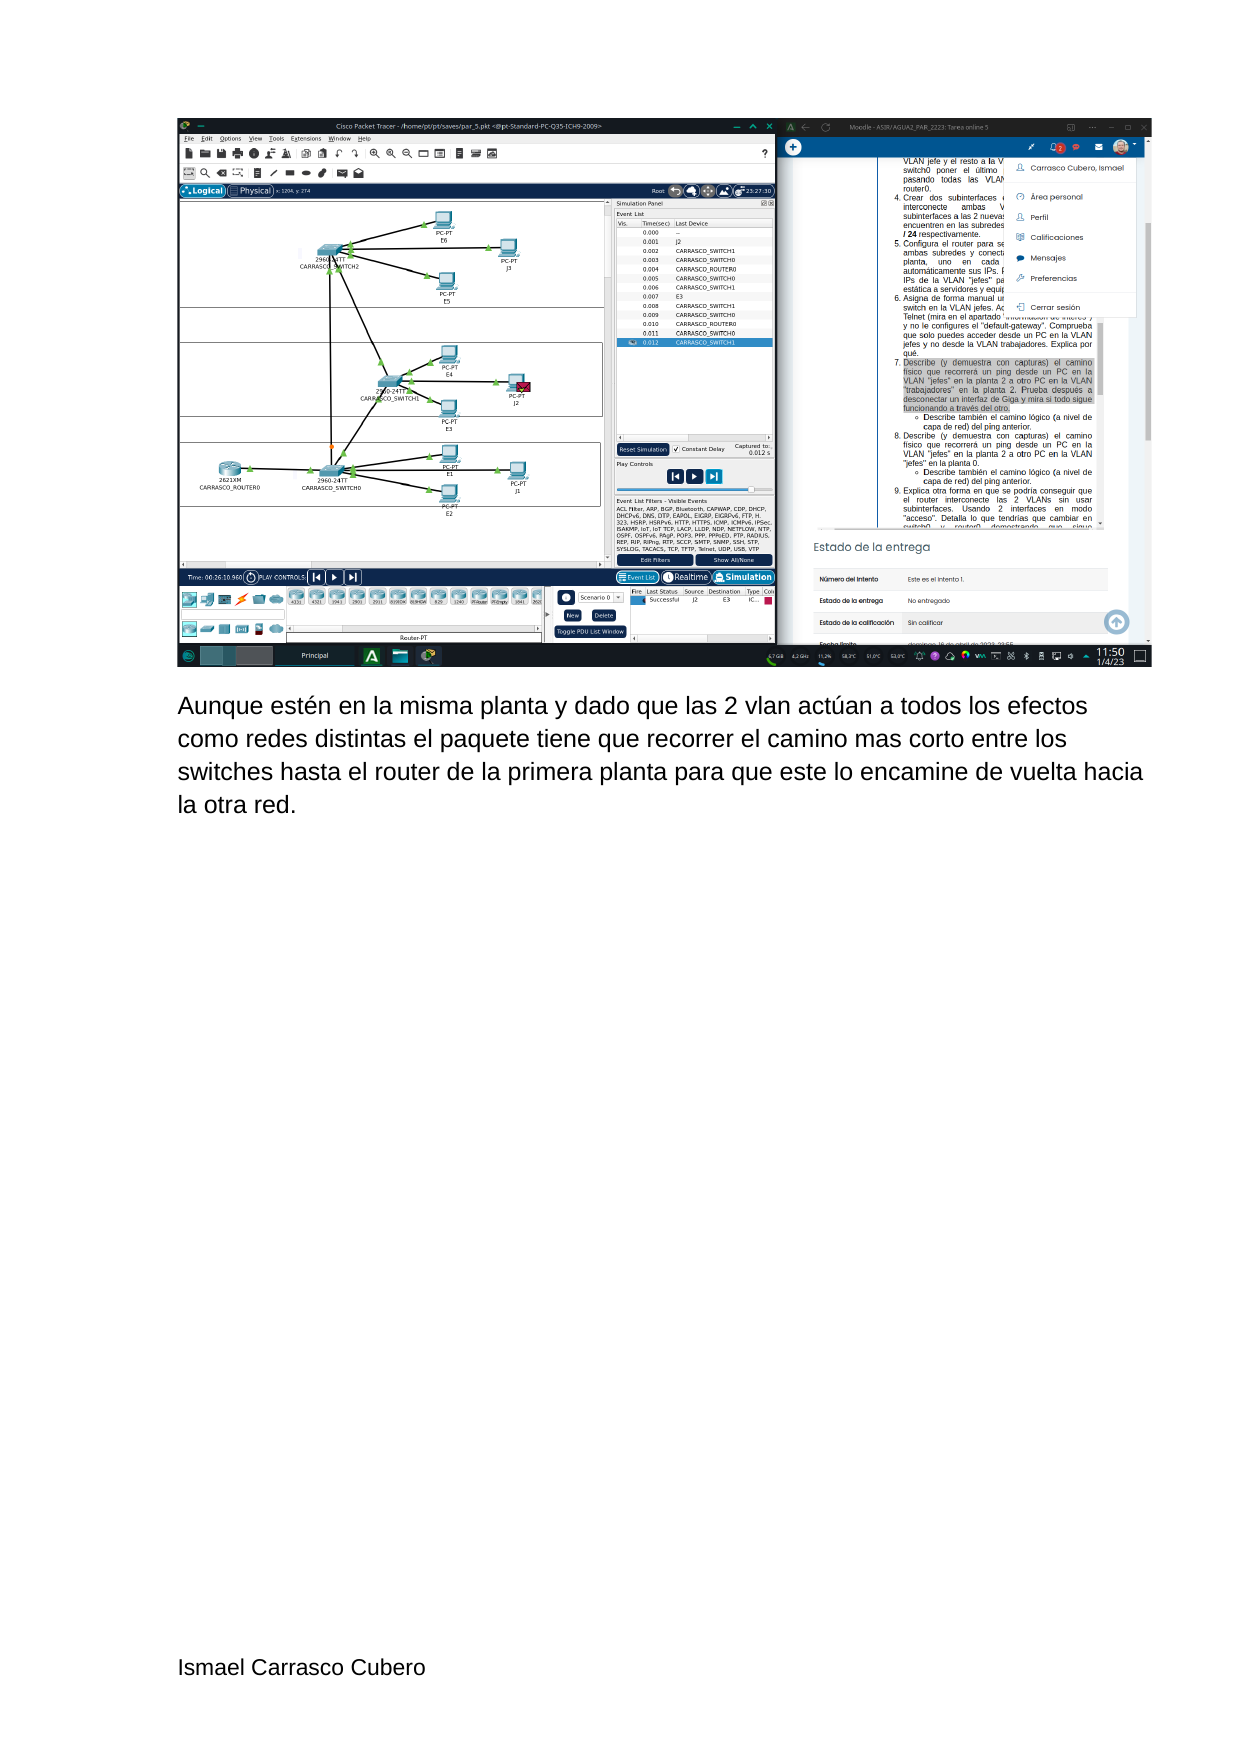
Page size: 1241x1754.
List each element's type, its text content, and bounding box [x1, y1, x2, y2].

picture [177, 118, 1152, 667]
text Aunque estén en la misma planta y dado que las 2 vlan actúan a todos los efectos como redes distintas el paquete tiene que recorrer el camino mas corto entre los switches hasta el router de la primera planta para que este lo encamine de vuelta hacia la otra red. [177, 691, 1152, 819]
